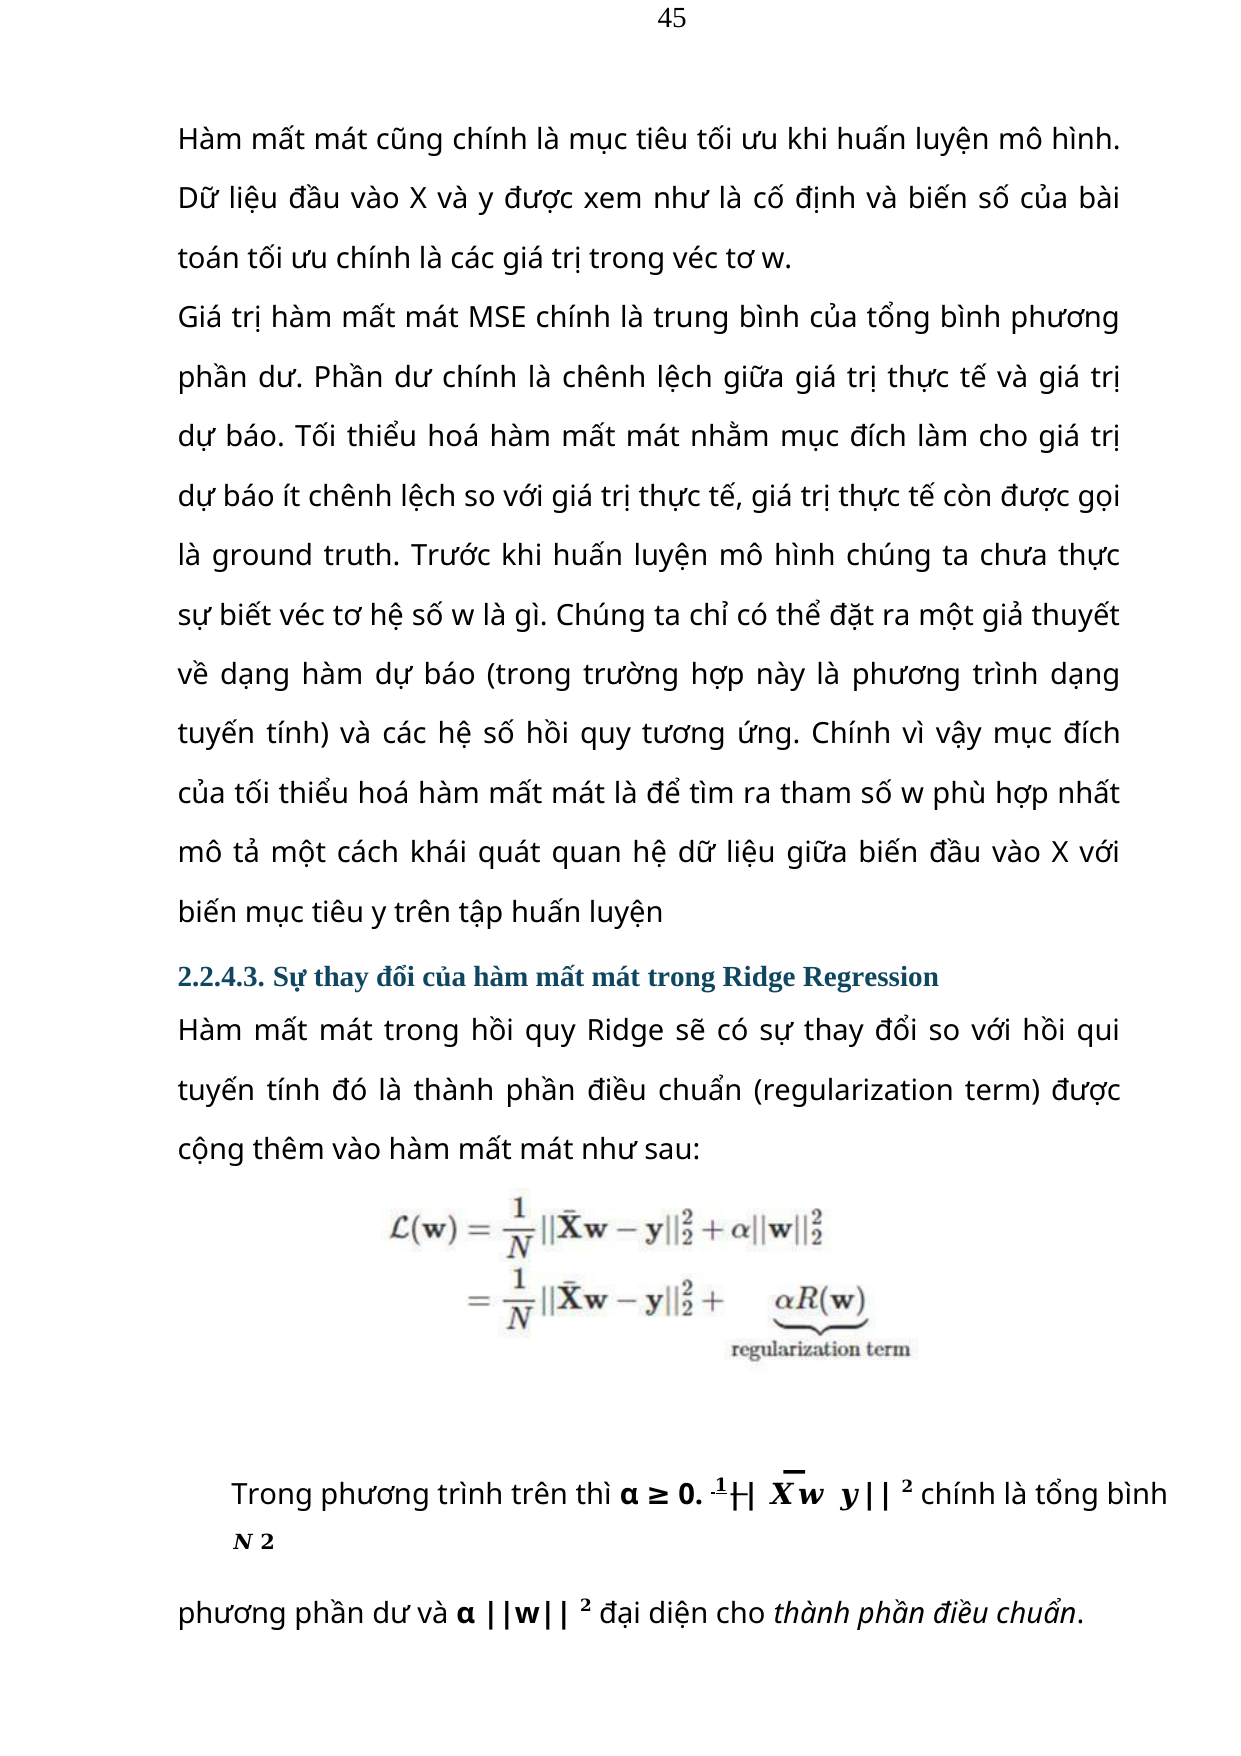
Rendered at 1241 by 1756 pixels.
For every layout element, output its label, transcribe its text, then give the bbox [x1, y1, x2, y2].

text Trong phương trình trên thì α ≥ 0. 𝟏|| 𝑿𝒘 𝒚|| 𝟐 chính là tổng bình 𝑵 𝟐 [231, 1473, 1181, 1556]
text Giá trị hàm mất mát MSE chính là trung bình của tổng bình phương phần dư. Phần dư chính là chênh lệch giữa giá trị thực tế và giá trị dự báo. Tối thiểu hoá hàm mất mát nhằm mục đích làm cho giá trị dự báo ít chênh lệch so với giá trị thực tế, giá trị thực tế còn được gọi là ground truth. Trước khi huấn luyện mô hình chúng ta chưa thực sự biết véc tơ hệ số w là gì. Chúng ta chỉ có thể đặt ra một giả thuyết về dạng hàm dự báo (trong trường hợp này là phương trình dạng tuyến tính) và các hệ số hồi quy tương ứng. Chính vì vậy mục đích của tối thiểu hoá hàm mất mát là để tìm ra tham số w phù hợp nhất mô tả một cách khái quát quan hệ dữ liệu giữa biến đầu vào X với biến mục tiêu y trên tập huấn luyện [177, 296, 1122, 931]
subtitle Sự thay đổi của hàm mất mát trong Ridge Regression [177, 959, 1181, 993]
picture [380, 1188, 920, 1371]
text Hàm mất mát trong hồi quy Ridge sẽ có sự thay đổi so với hồi qui tuyến tính đó là thành phần điều chuẩn (regularization term) được cộng thêm vào hàm mất mát như sau: [177, 1009, 1122, 1168]
text Hàm mất mát cũng chính là mục tiêu tối ưu khi huấn luyện mô hình. Dữ liệu đầu vào X và y được xem như là cố định và biến số của bài toán tối ưu chính là các giá trị trong véc tơ w. [177, 118, 1122, 277]
text phương phần dư và α ||w|| 𝟐 đại diện cho thành phần điều chuẩn. [177, 1592, 1181, 1632]
